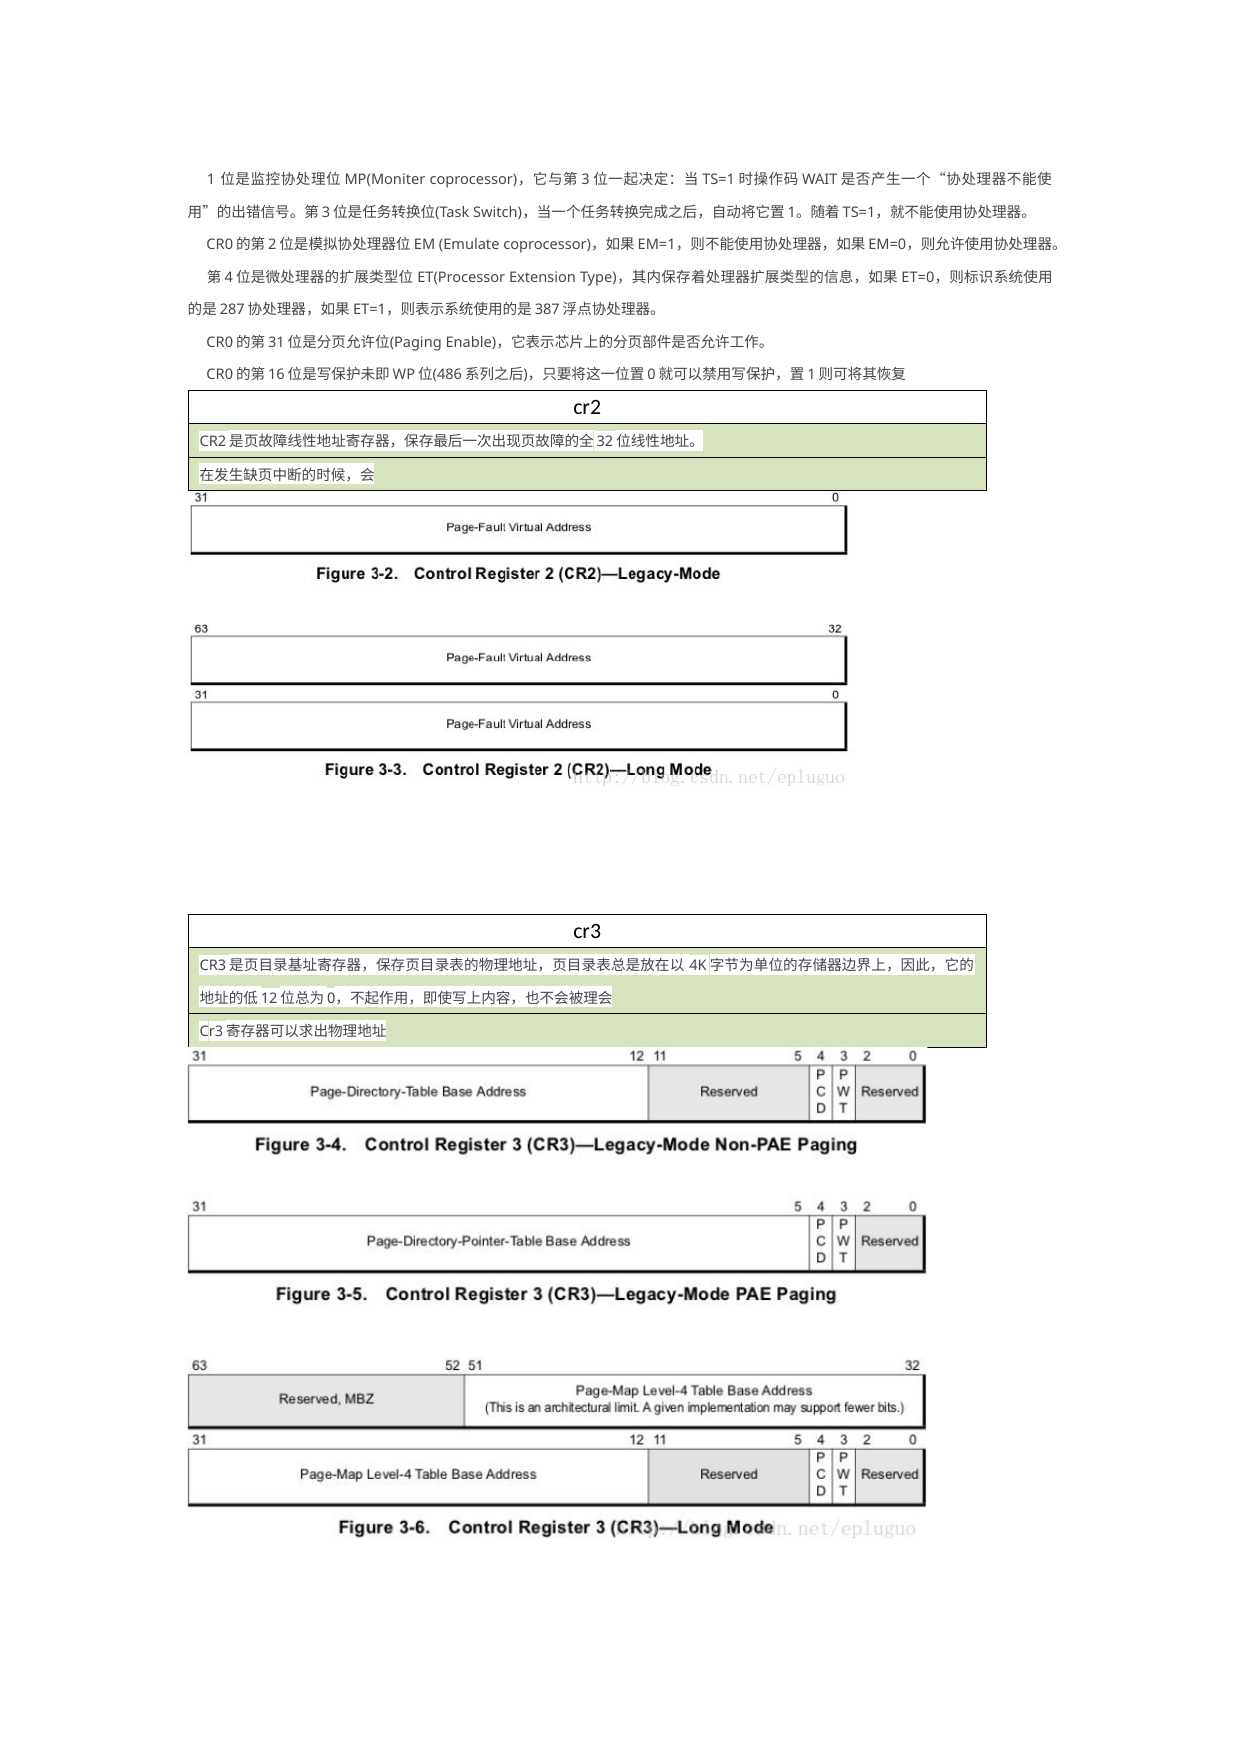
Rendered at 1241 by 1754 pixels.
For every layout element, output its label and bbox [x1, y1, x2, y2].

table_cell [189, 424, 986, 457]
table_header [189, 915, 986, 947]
picture [186, 491, 855, 796]
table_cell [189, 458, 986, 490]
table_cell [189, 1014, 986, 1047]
picture [186, 1047, 928, 1550]
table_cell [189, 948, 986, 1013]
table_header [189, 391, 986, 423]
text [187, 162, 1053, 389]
